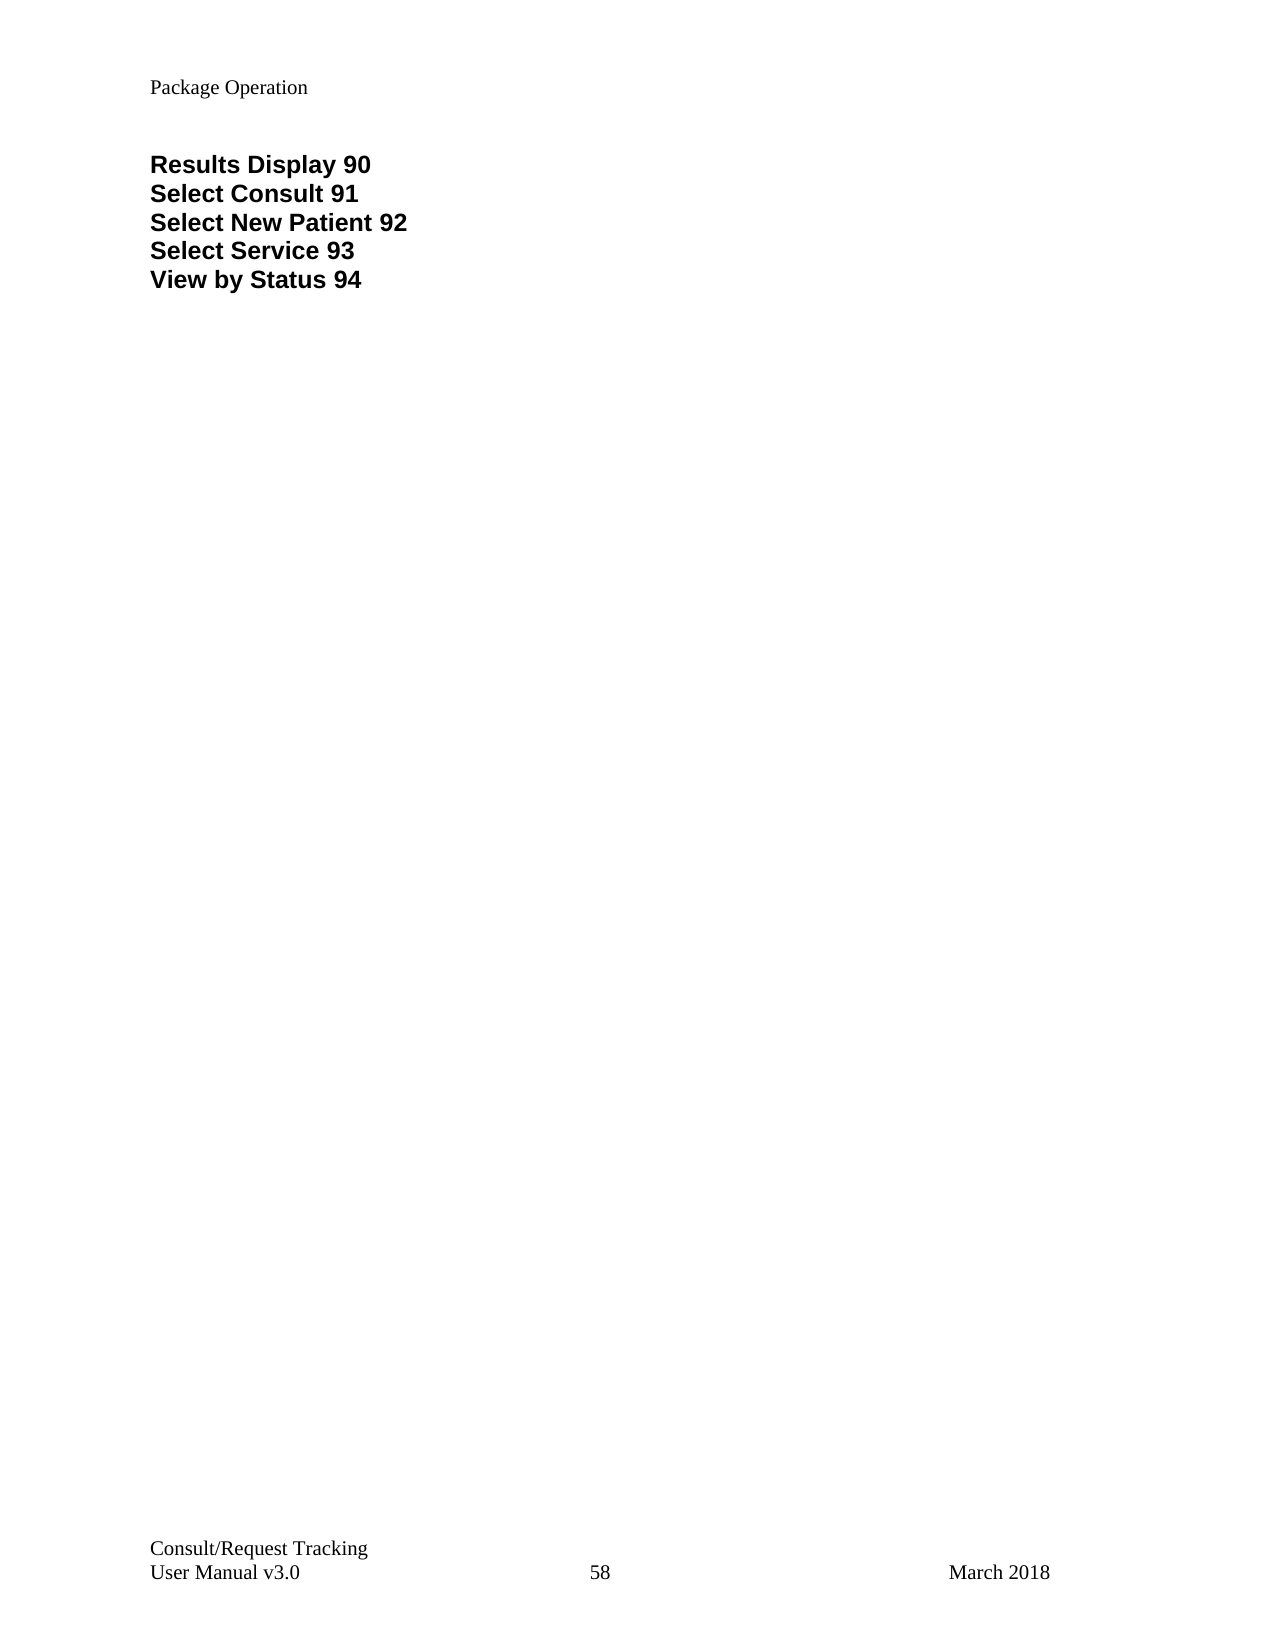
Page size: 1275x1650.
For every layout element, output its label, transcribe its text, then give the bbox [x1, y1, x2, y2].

subtitle View by Status 91 [150, 265, 1125, 294]
subtitle Select New Patient 89 [150, 207, 1125, 236]
subtitle Results Display 87 [150, 150, 1125, 179]
subtitle Select Service 90 [150, 236, 1125, 265]
subtitle Select Consult 88 [150, 179, 1125, 207]
